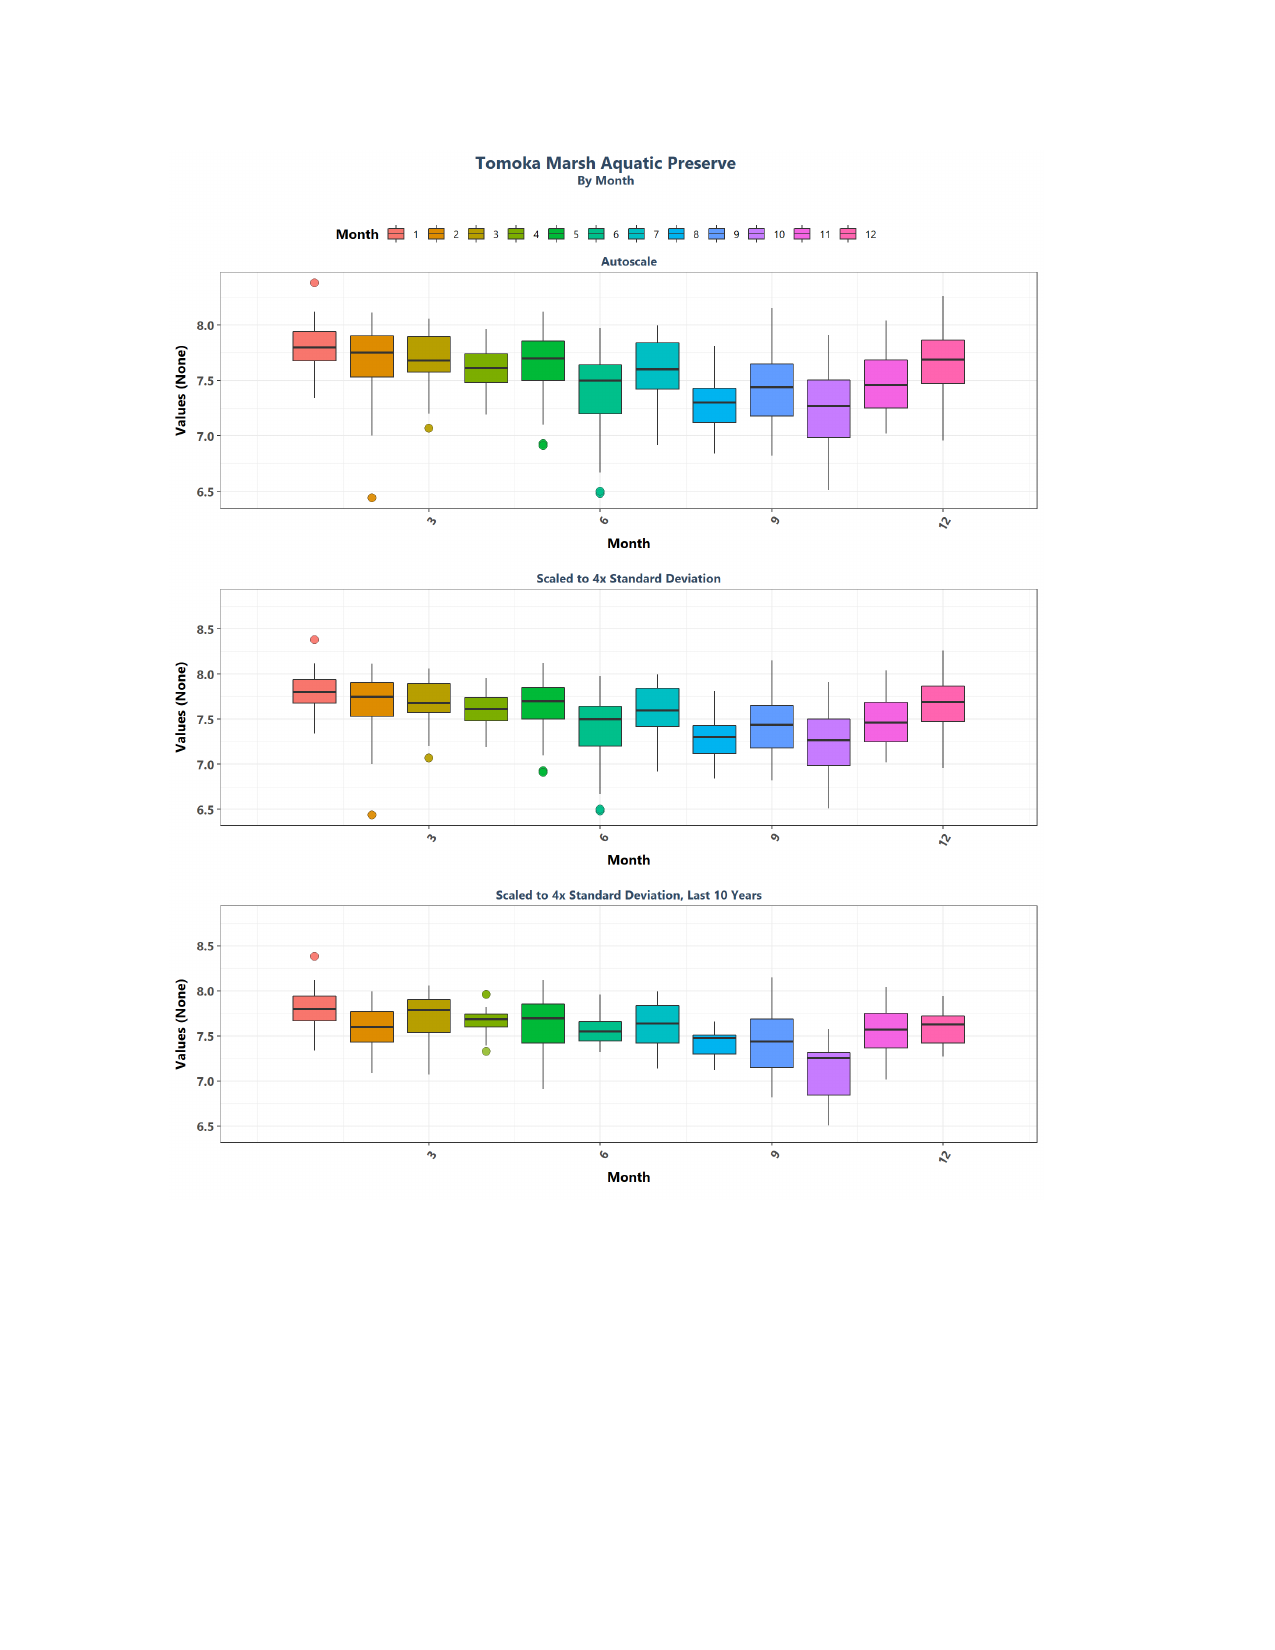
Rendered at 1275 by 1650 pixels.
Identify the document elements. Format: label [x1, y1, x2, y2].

picture [168, 150, 1044, 1200]
